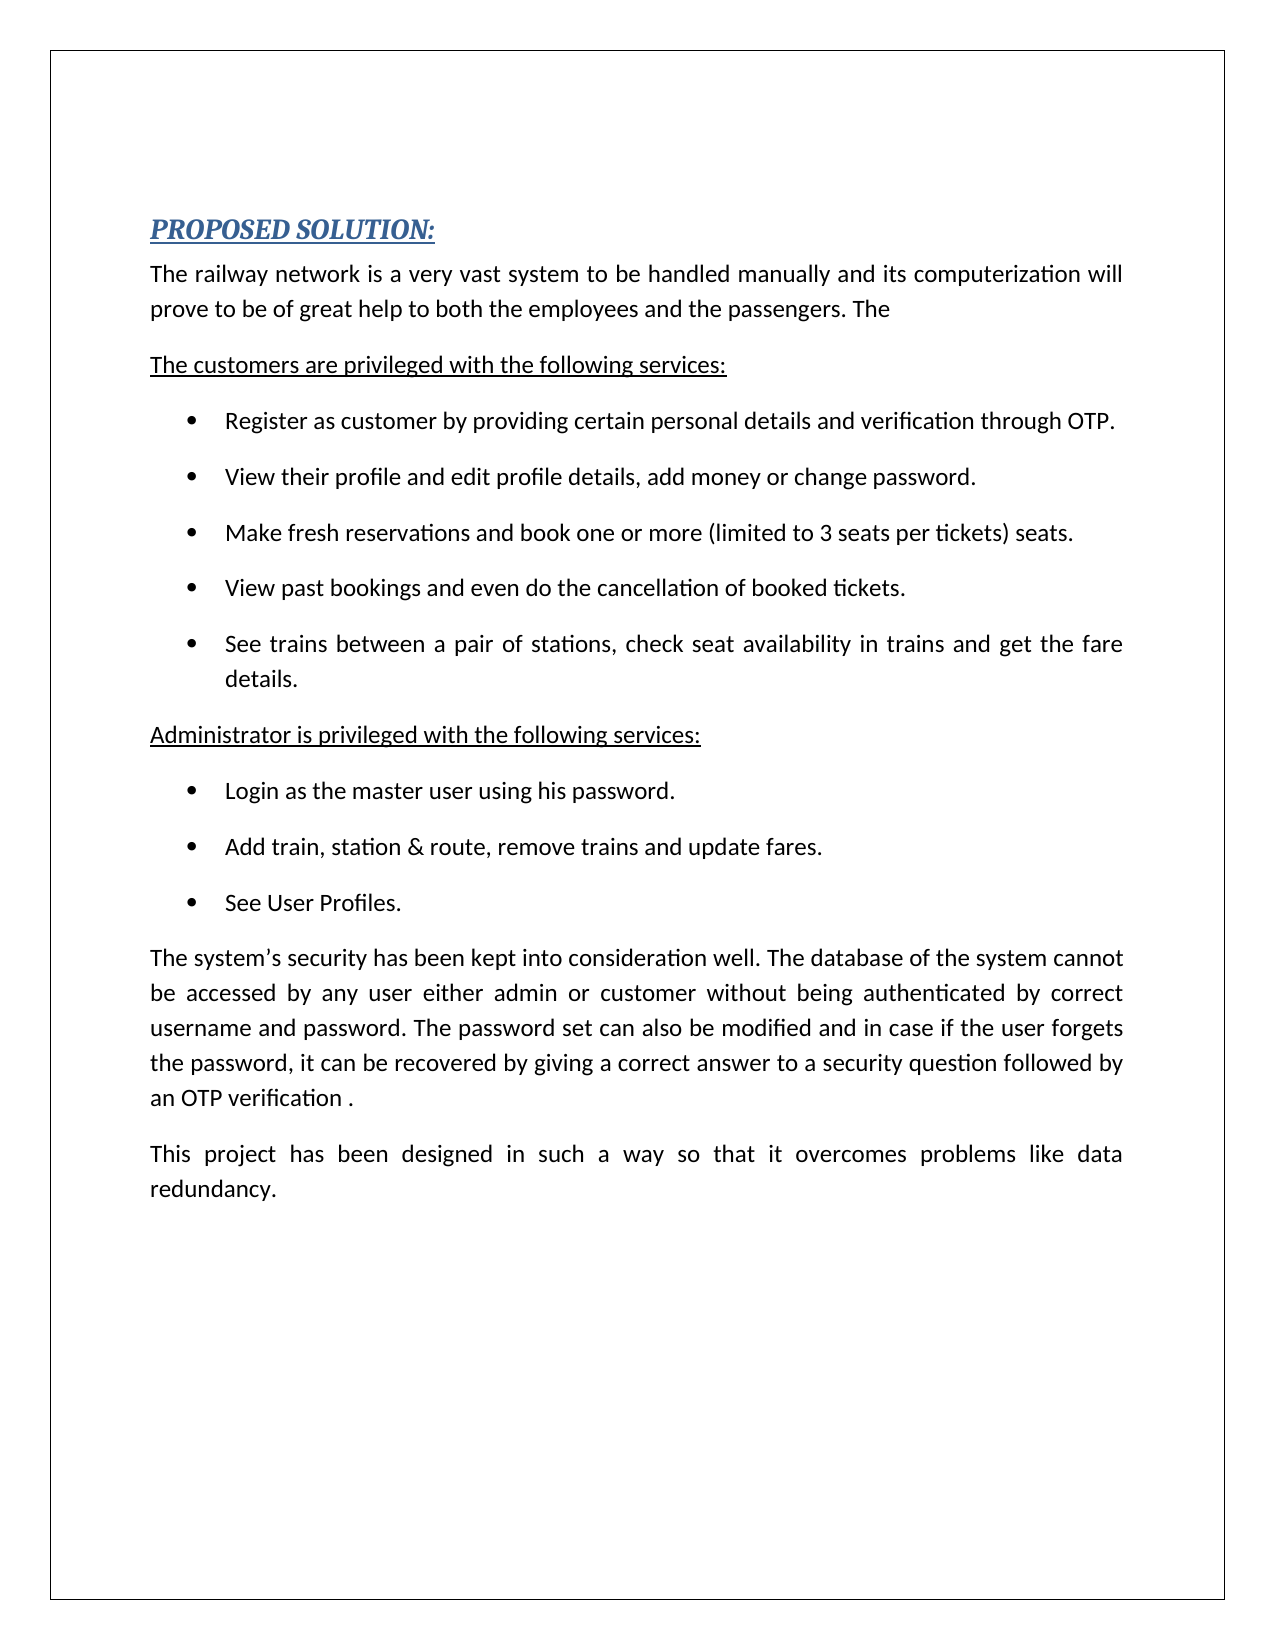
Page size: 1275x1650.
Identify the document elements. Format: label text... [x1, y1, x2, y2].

list Register as customer by providing certain personal details and verification through OTP. [187, 405, 1125, 436]
text This project has been designed in such a way so that it overcomes problems like data redundancy. [150, 1138, 1125, 1204]
text Administrator is privileged with the following services: [150, 719, 1125, 750]
list Make fresh reservations and book one or more (limited to 3 seats per tickets) seats. [187, 517, 1125, 547]
text The railway network is a very vast system to be handled manually and its computerization will prove to be of great help to both the employees and the passengers. The [150, 258, 1125, 324]
list See User Profiles. [187, 887, 1125, 917]
text The system’s security has been kept into consideration well. The database of the system cannot be accessed by any user either admin or customer without being authenticated by correct username and password. The password set can also be modified and in case if the user forgets the password, it can be recovered by giving a correct answer to a security question followed by an OTP verification . [150, 942, 1125, 1113]
text The customers are privileged with the following services: [150, 349, 1125, 380]
list See trains between a pair of stations, check seat availability in trains and get the fare details. [187, 628, 1125, 694]
list Add train, station & route, remove trains and update fares. [187, 831, 1125, 861]
list View their profile and edit profile details, add money or change password. [187, 461, 1125, 491]
list Login as the master user using his password. [187, 775, 1125, 806]
subtitle PROPOSED SOLUTION: [150, 213, 1125, 247]
list View past bookings and even do the cancellation of booked tickets. [187, 572, 1125, 603]
